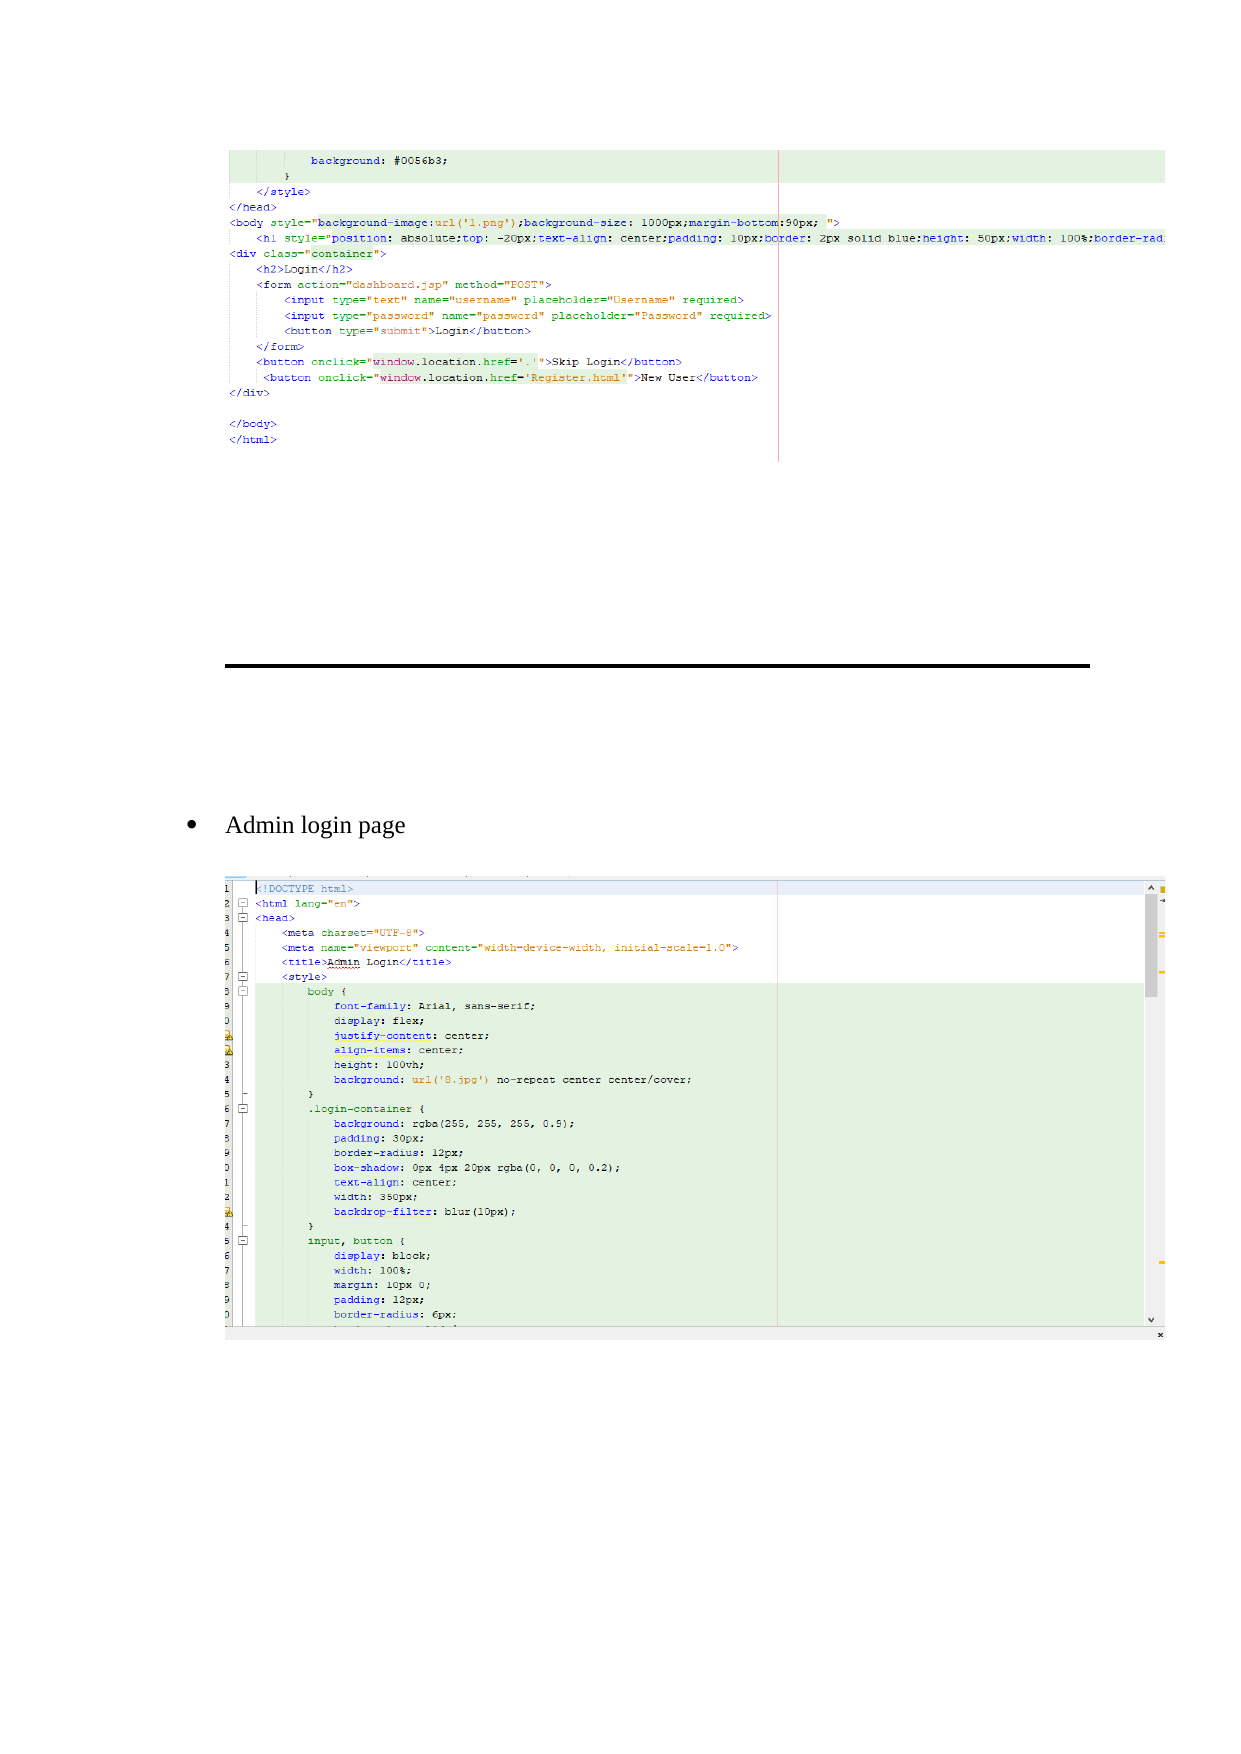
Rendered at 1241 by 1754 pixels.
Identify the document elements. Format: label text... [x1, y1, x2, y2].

picture [225, 150, 1166, 592]
list Admin login page [187, 810, 1090, 839]
picture [225, 876, 1166, 1340]
